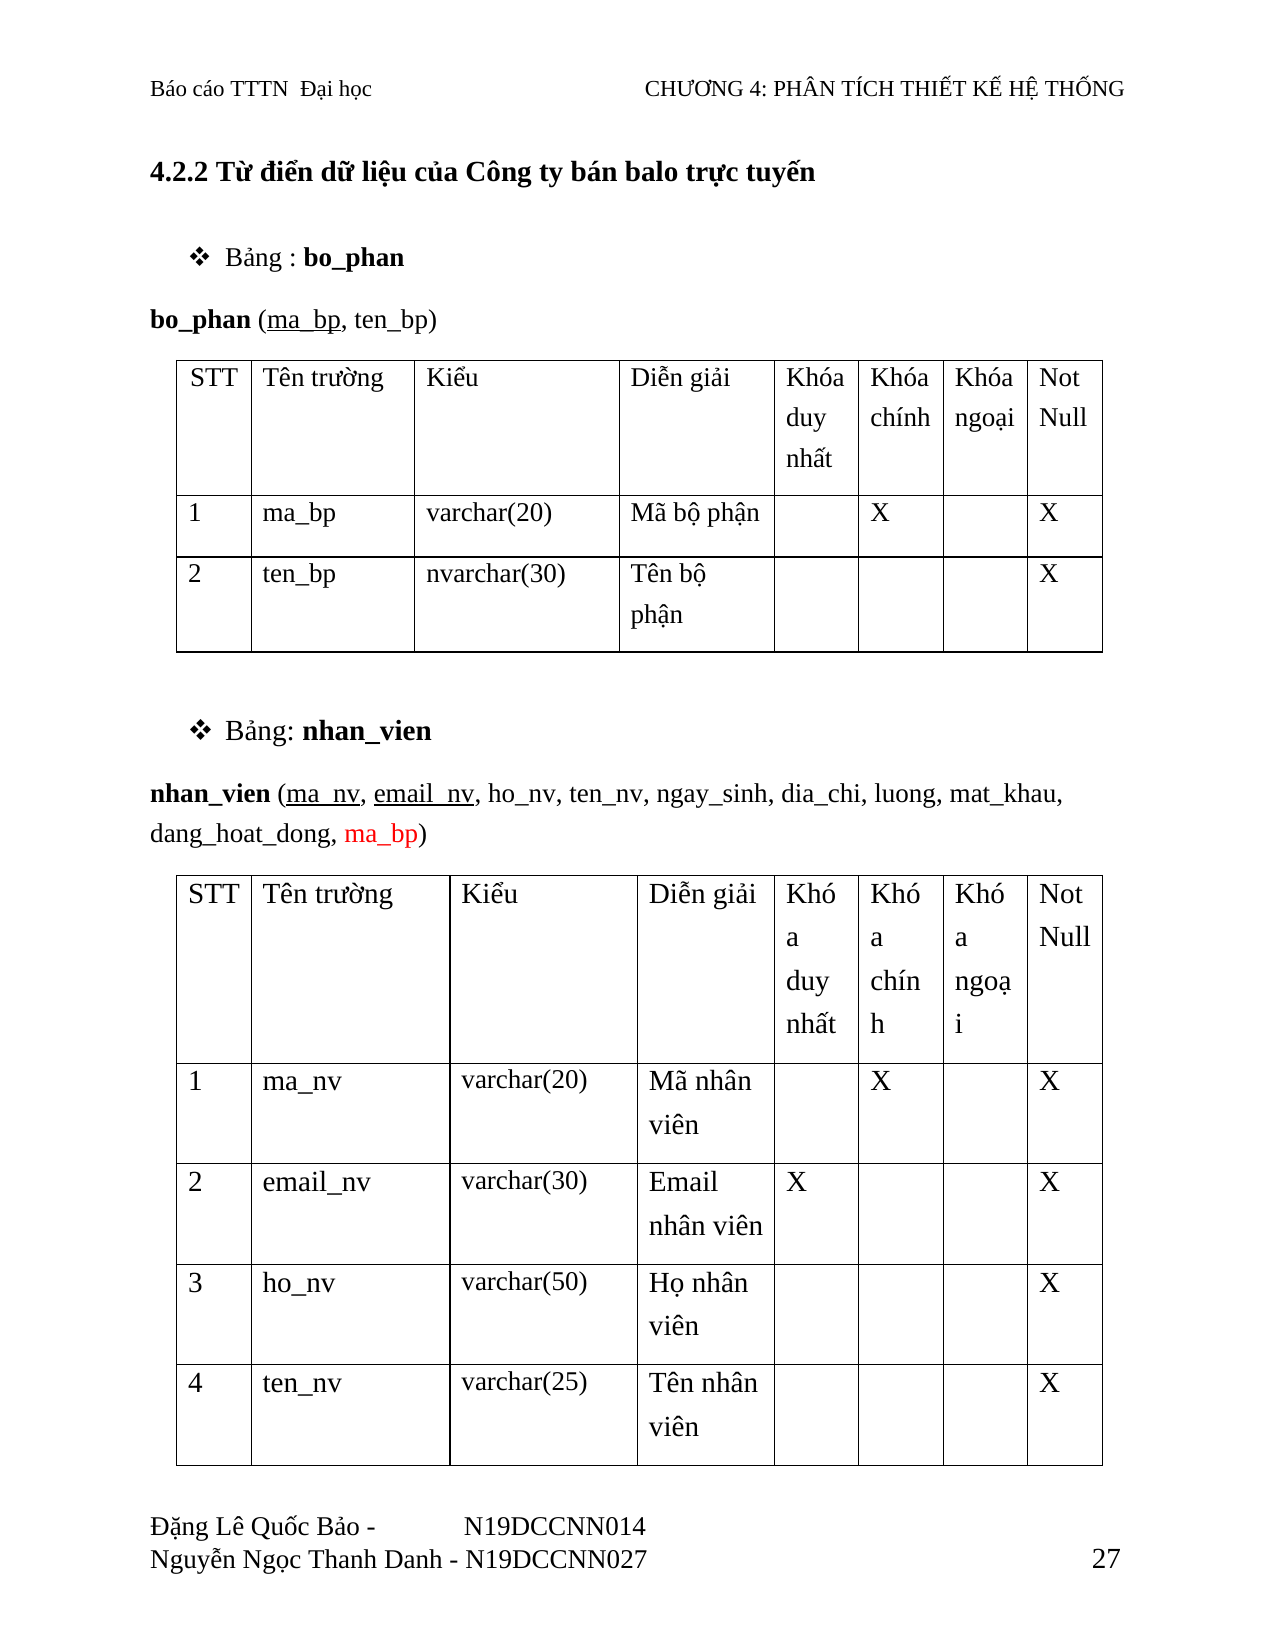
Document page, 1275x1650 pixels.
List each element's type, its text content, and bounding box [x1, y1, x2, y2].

table_cell [775, 1265, 858, 1364]
table_cell X [859, 1064, 943, 1163]
table_cell [859, 1164, 943, 1264]
table_cell [775, 558, 858, 651]
table_cell [859, 558, 943, 651]
table_header Khóa chính [859, 361, 943, 495]
list Bảng : bo_phan [187, 241, 1125, 272]
table_header Khóa ngoại [944, 361, 1027, 495]
table_cell varchar(25) [451, 1365, 637, 1465]
table_cell [859, 1265, 943, 1364]
table_cell ma_bp [252, 496, 414, 556]
table_cell X [775, 1164, 858, 1264]
table_cell [775, 1365, 858, 1465]
table_header STT [177, 361, 251, 495]
table_cell [775, 1064, 858, 1163]
table_cell X [1028, 1365, 1102, 1465]
text nhan_vien (ma_nv, email_nv, ho_nv, ten_nv, ngay_sinh, dia_chi, luong, mat_khau, dang_hoat_dong, ma_bp) [150, 777, 1125, 849]
subtitle 4.2.2 Từ điển dữ liệu của Công ty bán balo trực tuyến [150, 154, 1125, 231]
table_header Khóa chính [859, 876, 943, 1062]
table_cell [944, 558, 1027, 651]
table_cell Email nhân viên [638, 1164, 774, 1264]
table_header STT [177, 876, 251, 1062]
table_header Diễn giải [620, 361, 774, 495]
table_cell X [859, 496, 943, 556]
table_header Kiểu [415, 361, 619, 495]
table_cell [859, 1365, 943, 1465]
table_header Khóa duy nhất [775, 876, 858, 1062]
table_cell ho_nv [252, 1265, 449, 1364]
table_cell ten_nv [252, 1365, 449, 1465]
table_header Diễn giải [638, 876, 774, 1062]
table_cell 2 [177, 558, 251, 651]
text bo_phan (ma_bp, ten_bp) [150, 303, 1125, 334]
table_header Khóa ngoại [944, 876, 1027, 1062]
list Bảng: nhan_vien [187, 713, 1125, 746]
table_cell varchar(20) [451, 1064, 637, 1163]
table_cell Họ nhân viên [638, 1265, 774, 1364]
table_cell [944, 496, 1027, 556]
table_cell varchar(20) [415, 496, 619, 556]
table_cell [775, 496, 858, 556]
table_cell ten_bp [252, 558, 414, 651]
table_cell Tên bộ phận [620, 558, 774, 651]
table_cell varchar(30) [451, 1164, 637, 1264]
table_cell X [1028, 1164, 1102, 1264]
table_header Tên trường [252, 876, 449, 1062]
table_cell 4 [177, 1365, 251, 1465]
table_cell [944, 1265, 1027, 1364]
table_cell X [1028, 558, 1102, 651]
table_cell X [1028, 1064, 1102, 1163]
table_cell X [1028, 1265, 1102, 1364]
table_header Not Null [1028, 876, 1102, 1062]
table_cell ma_nv [252, 1064, 449, 1163]
table_cell Tên nhân viên [638, 1365, 774, 1465]
table_cell varchar(50) [451, 1265, 637, 1364]
table_cell X [1028, 496, 1102, 556]
table_cell Mã bộ phận [620, 496, 774, 556]
table_cell [944, 1064, 1027, 1163]
table_cell nvarchar(30) [415, 558, 619, 651]
table_cell 2 [177, 1164, 251, 1264]
table_cell [944, 1164, 1027, 1264]
table_cell email_nv [252, 1164, 449, 1264]
table_header Not Null [1028, 361, 1102, 495]
table_cell 1 [177, 496, 251, 556]
table_cell 1 [177, 1064, 251, 1163]
table_header Tên trường [252, 361, 414, 495]
table_cell [944, 1365, 1027, 1465]
table_cell Mã nhân viên [638, 1064, 774, 1163]
table_header Khóa duy nhất [775, 361, 858, 495]
table_cell 3 [177, 1265, 251, 1364]
table_header Kiểu [451, 876, 637, 1062]
